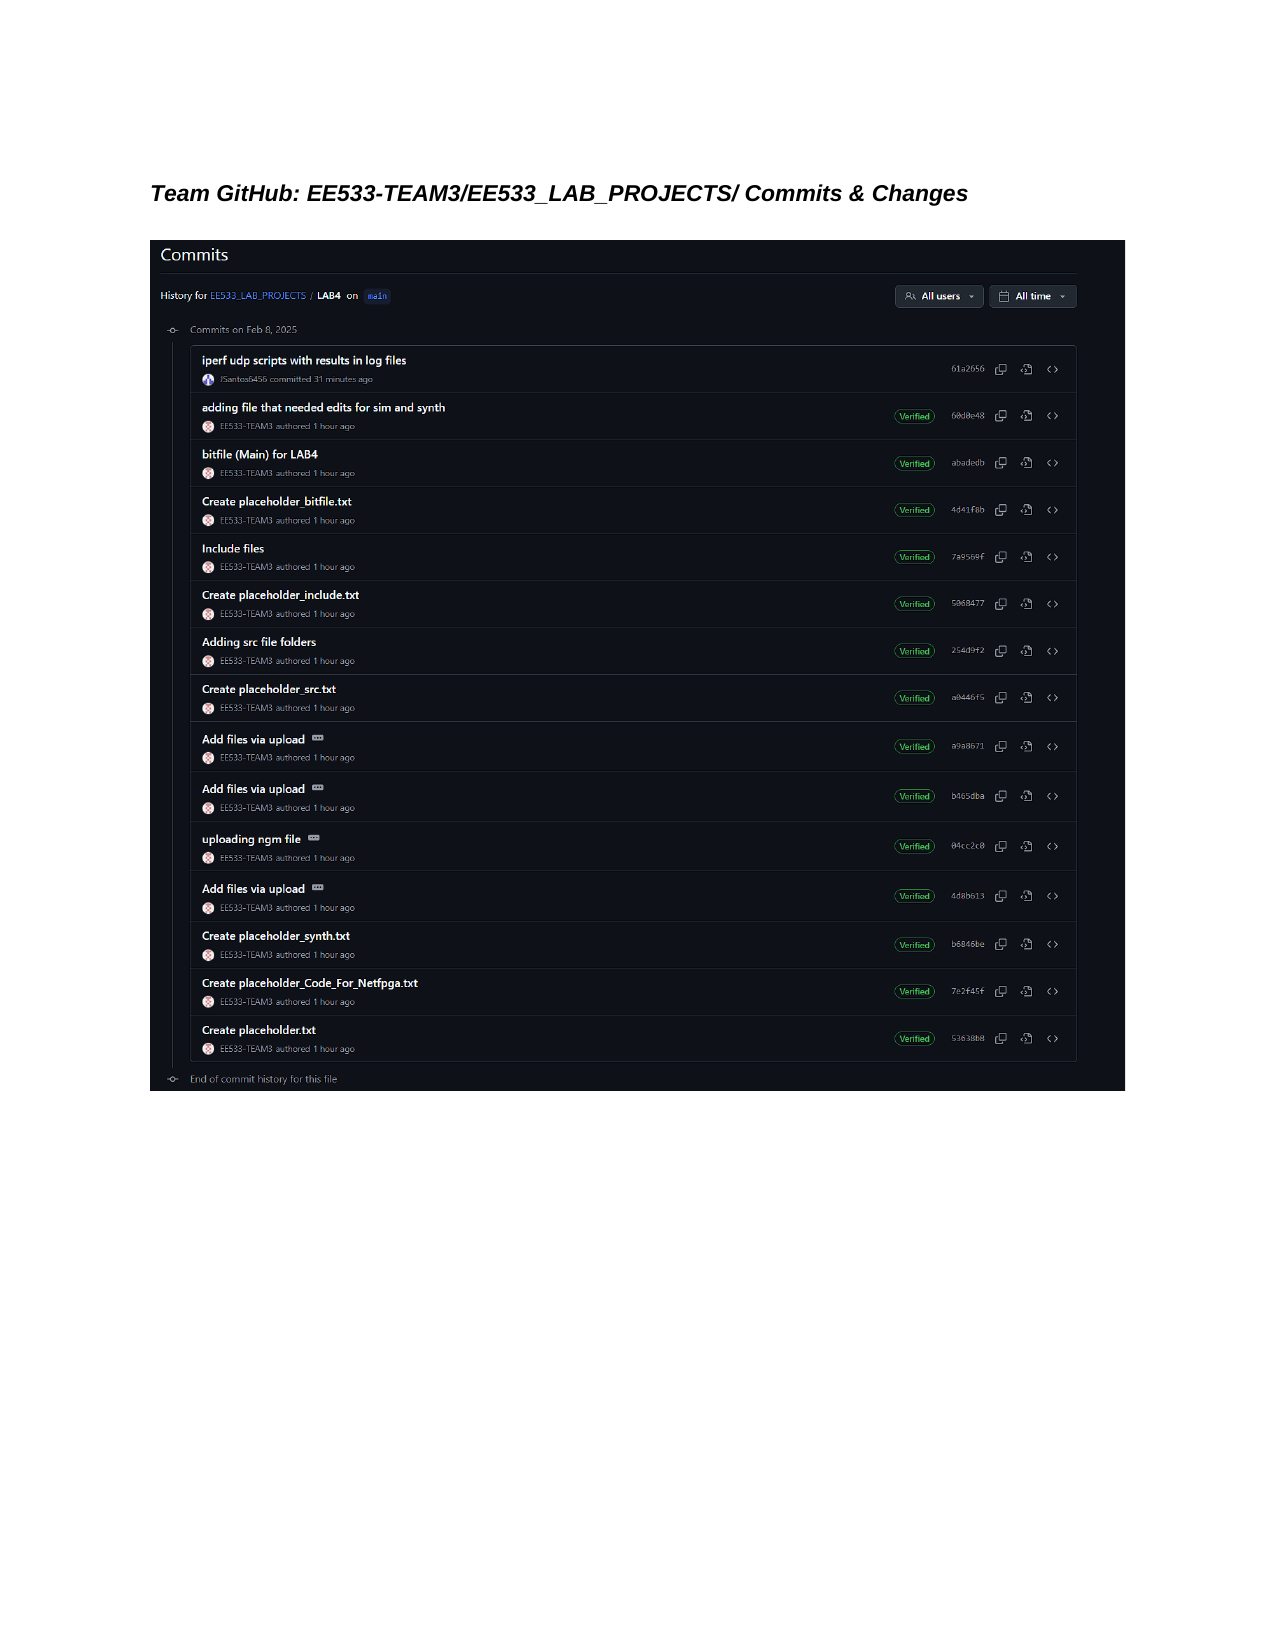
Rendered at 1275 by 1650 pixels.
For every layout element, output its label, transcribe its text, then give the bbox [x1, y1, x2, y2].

picture [150, 240, 1125, 1091]
text Team GitHub: EE533-TEAM3/EE533_LAB_PROJECTS/ Commits & Changes [150, 180, 1125, 207]
